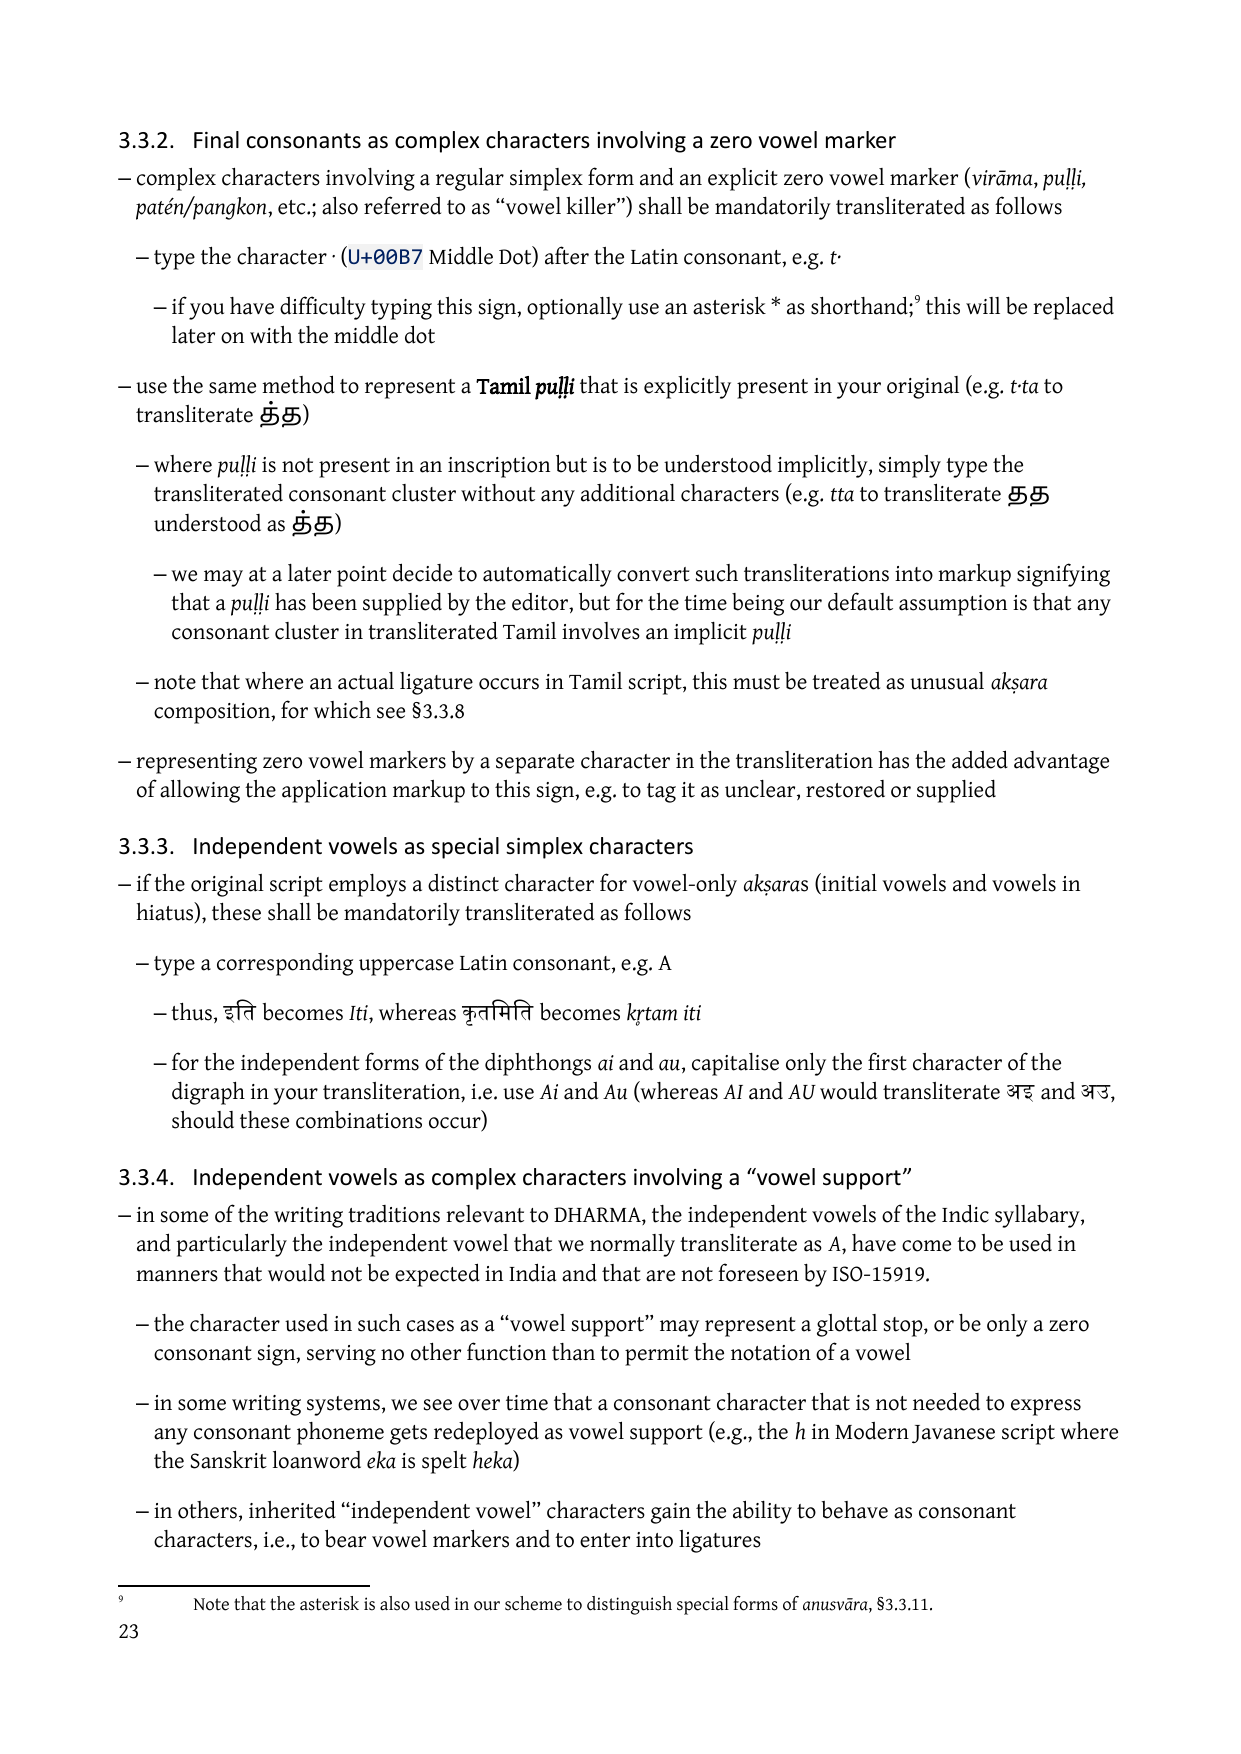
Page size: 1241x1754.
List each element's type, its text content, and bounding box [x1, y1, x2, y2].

list type the character · (U+00B7 Middle Dot) after the Latin consonant, e.g. t· [136, 241, 1122, 270]
list if the original script employs a distinct character for vowel-only akṣaras (initial vowels and vowels in hiatus), these shall be mandatorily transliterated as follows [118, 868, 1122, 926]
subtitle Final consonants as complex characters involving a zero vowel marker [118, 118, 1122, 156]
list use the same method to represent a Tamil puḷḷi that is explicitly present in your original (e.g. t·ta to transliterate த்த) [118, 370, 1122, 428]
list if you have difficulty typing this sign, optionally use an asterisk * as shorthand; this will be replaced later on with the middle dot [153, 291, 1122, 349]
list in some writing systems, we see over time that a consonant character that is not needed to express any consonant phoneme gets redeployed as vowel support (e.g., the h in Modern Javanese script where the Sanskrit loanword eka is spelt heka) [136, 1387, 1122, 1474]
list for the independent forms of the diphthongs ai and au, capitalise only the first character of the digraph in your transliteration, i.e. use Ai and Au (whereas AI and AU would transliterate अइ and अउ, should these combinations occur) [153, 1047, 1122, 1135]
list in others, inherited “independent vowel” characters gain the ability to behave as consonant characters, i.e., to bear vowel markers and to enter into ligatures [136, 1495, 1122, 1553]
list where puḷḷi is not present in an inscription but is to be understood implicitly, simply type the transliterated consonant cluster without any additional characters (e.g. tta to transliterate தத understood as த்த) [136, 449, 1122, 537]
list complex characters involving a regular simplex form and an explicit zero vowel marker (virāma, puḷḷi, patén/pangkon, etc.; also referred to as “vowel killer”) shall be mandatorily transliterated as follows [118, 162, 1122, 220]
subtitle Independent vowels as special simplex characters [118, 824, 1122, 862]
list type a corresponding uppercase Latin consonant, e.g. A [136, 947, 1122, 976]
list thus, इति becomes Iti, whereas कृतमिति becomes kr̥tam iti [153, 997, 1122, 1026]
subtitle Independent vowels as complex characters involving a “vowel support” [118, 1156, 1122, 1193]
list representing zero vowel markers by a separate character in the transliteration has the added advantage of allowing the application markup to this sign, e.g. to tag it as unclear, restored or supplied [118, 745, 1122, 803]
list we may at a later point decide to automatically convert such transliterations into markup signifying that a puḷḷi has been supplied by the editor, but for the time being our default assumption is that any consonant cluster in transliterated Tamil involves an implicit puḷḷi [153, 558, 1122, 645]
list note that where an actual ligature occurs in Tamil script, this must be treated as unusual akṣara composition, for which see §3.3.8 [136, 666, 1122, 724]
list in some of the writing traditions relevant to DHARMA, the independent vowels of the Indic syllabary, and particularly the independent vowel that we normally transliterate as A, have come to be used in manners that would not be expected in India and that are not foreseen by ISO-15919. [118, 1199, 1122, 1287]
list the character used in such cases as a “vowel support” may represent a glottal stop, or be only a zero consonant sign, serving no other function than to permit the notation of a vowel [136, 1308, 1122, 1366]
